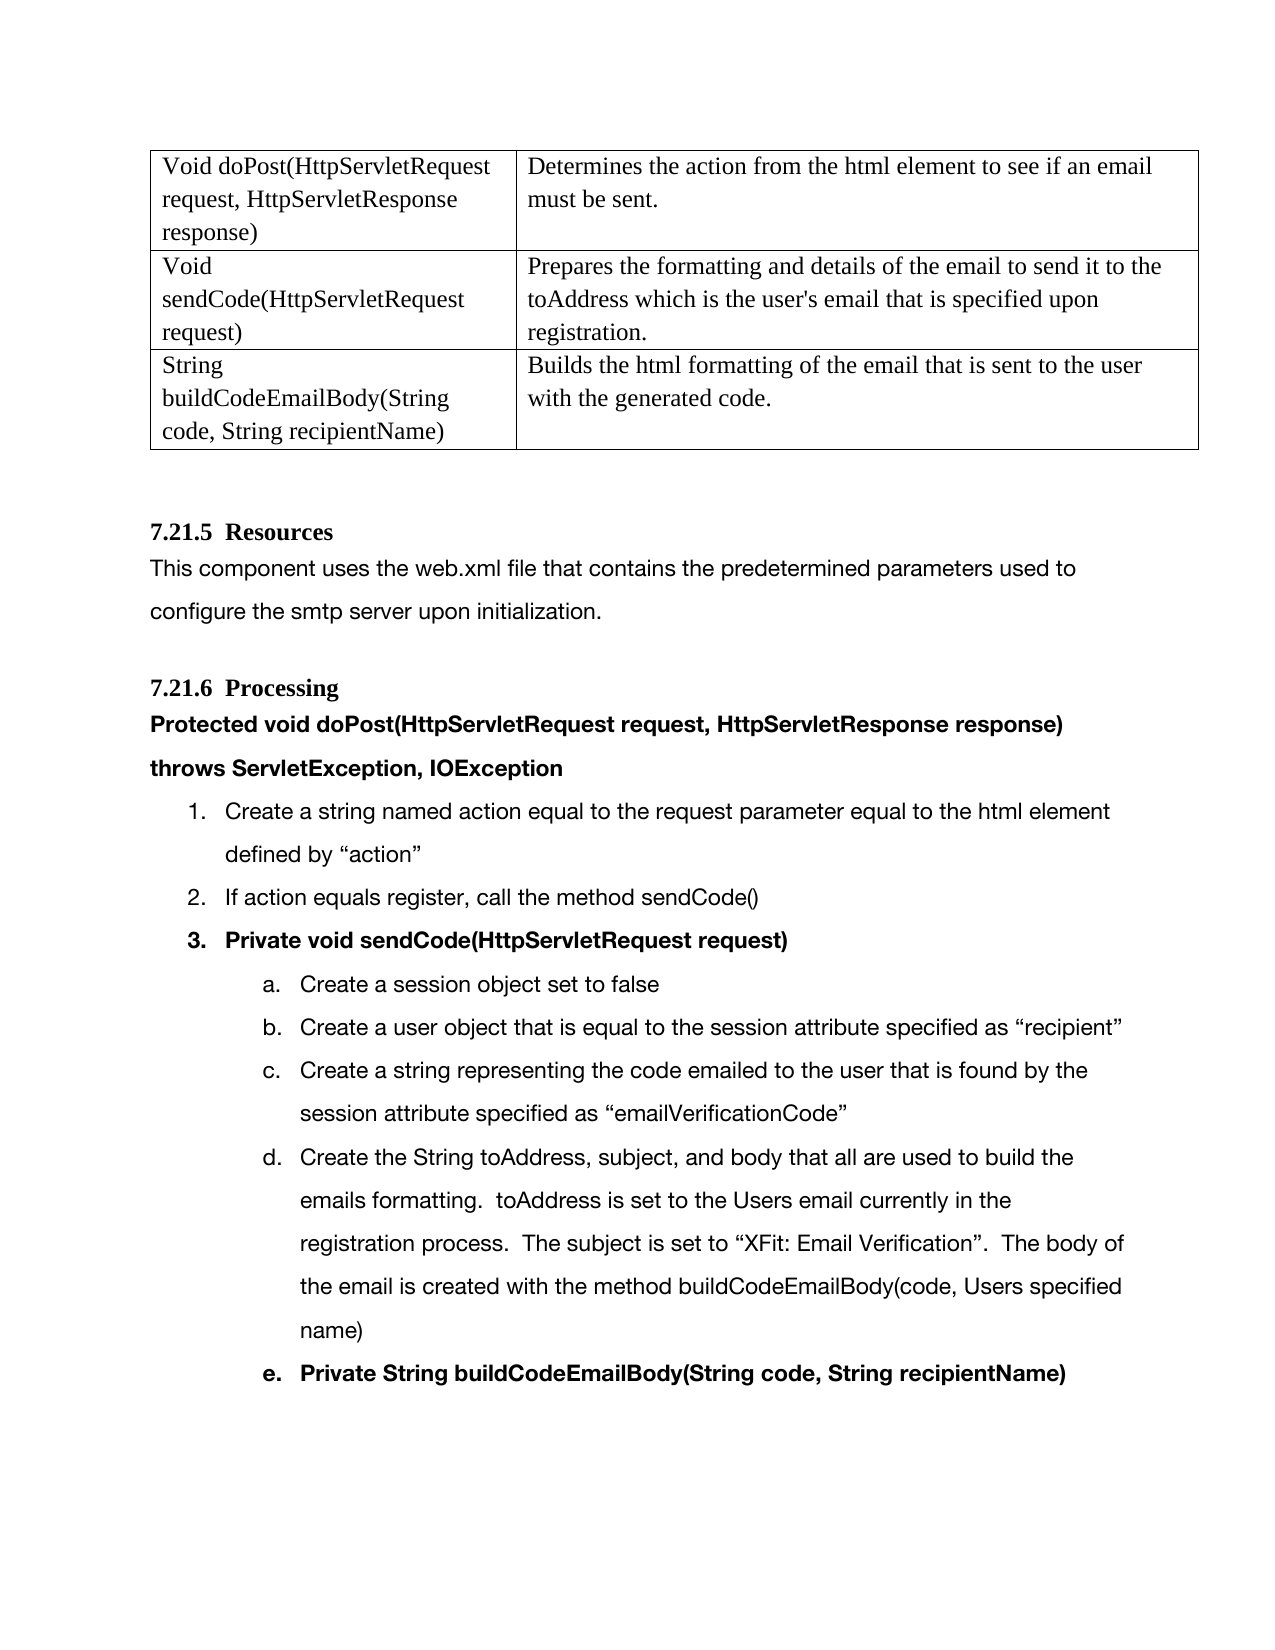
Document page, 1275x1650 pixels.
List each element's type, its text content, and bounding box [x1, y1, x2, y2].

table_cell Determines the action from the html element to see if an email must be sent. [517, 151, 1198, 250]
subtitle 7.21.6 Processing [150, 673, 1125, 702]
table_cell String buildCodeEmailBody(String code, String recipientName) [151, 350, 516, 449]
subtitle 7.21.5 Resources [150, 517, 1125, 545]
text This component uses the web.xml file that contains the predetermined parameters used to configure the smtp server upon initialization. [150, 554, 1125, 626]
list Create a string representing the code emailed to the user that is found by the session attribute specified as “emailVerificationCode” [262, 1056, 1125, 1128]
table_cell Void doPost(HttpServletRequest request, HttpServletResponse response) [151, 151, 516, 250]
table_cell Prepares the formatting and details of the email to send it to the toAddress which is the user's email that is specified upon registration. [517, 251, 1198, 349]
list If action equals register, call the method sendCode() [187, 883, 1125, 912]
list Create the String toAddress, subject, and body that all are used to build the emails formatting. toAddress is set to the Users email currently in the registration process. The subject is set to “XFit: Email Verification”. The body of the email is created with the method buildCodeEmailBody(code, Users specified name) [262, 1143, 1125, 1344]
list Create a user object that is equal to the session attribute specified as “recipient” [262, 1013, 1125, 1042]
list Create a session object set to false [262, 970, 1125, 999]
list Create a string named action equal to the request parameter equal to the html element defined by “action” [187, 797, 1125, 869]
list Private void sendCode(HttpServletRequest request) [187, 927, 1125, 956]
text Protected void doPost(HttpServletRequest request, HttpServletResponse response) throws ServletException, IOException [150, 711, 1125, 783]
table_cell Void sendCode(HttpServletRequest request) [151, 251, 516, 349]
table_cell Builds the html formatting of the email that is sent to the user with the generated code. [517, 350, 1198, 449]
list Private String buildCodeEmailBody(String code, String recipientName) [262, 1359, 1125, 1388]
